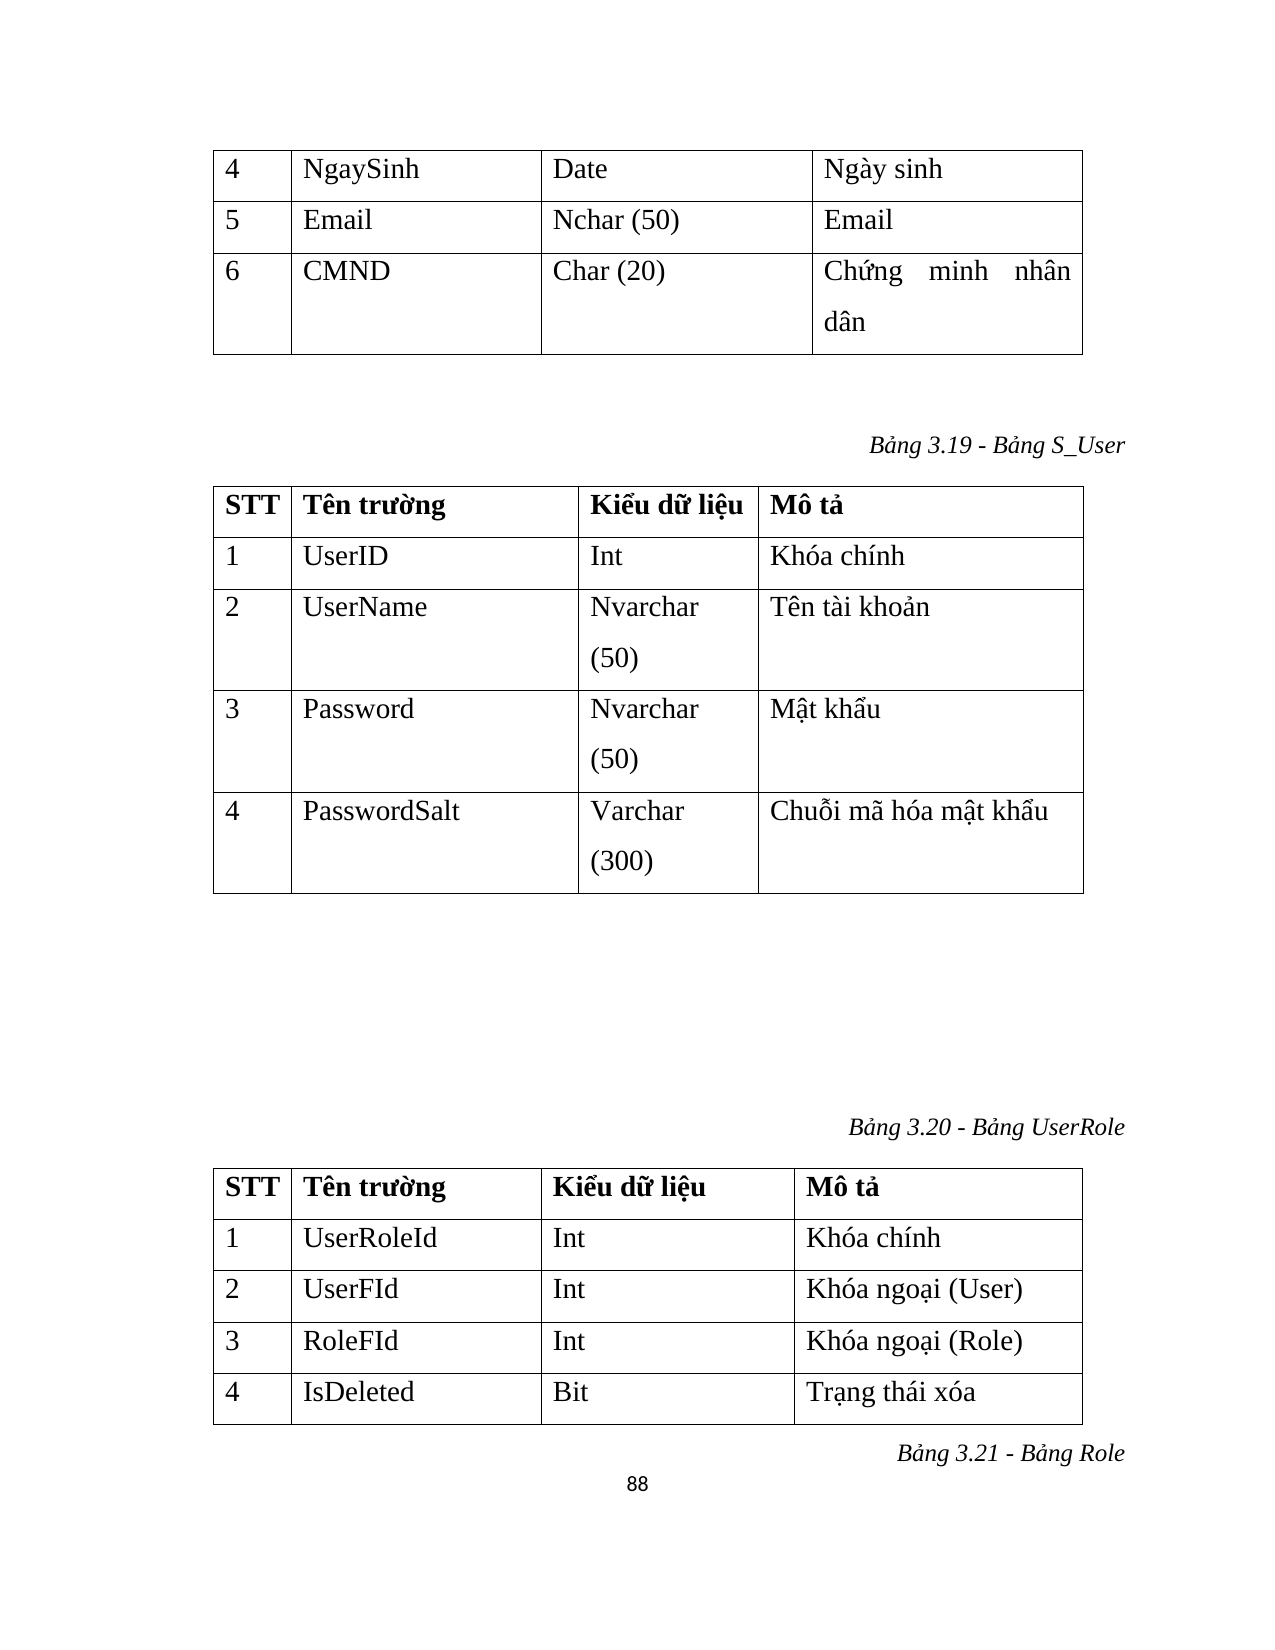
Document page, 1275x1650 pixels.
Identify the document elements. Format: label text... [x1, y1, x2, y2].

text Bảng 3.21 - Bảng Role [150, 1438, 1125, 1466]
table_cell Int [542, 1323, 794, 1373]
table_cell 4 [214, 1374, 291, 1424]
table_header STT [214, 487, 291, 537]
table_cell Ngày sinh [813, 151, 1082, 201]
table_cell RoleFId [292, 1323, 541, 1373]
table_cell Bit [542, 1374, 794, 1424]
table_cell Tên tài khoản [759, 590, 1083, 690]
table_cell 1 [214, 1220, 291, 1270]
table_cell Nvarchar (50) [579, 590, 758, 690]
table_cell 4 [214, 793, 291, 893]
table_cell IsDeleted [292, 1374, 541, 1424]
table_header Tên trường [292, 487, 578, 537]
table_cell 4 [214, 151, 291, 201]
table_cell 2 [214, 590, 291, 690]
table_cell Varchar (300) [579, 793, 758, 893]
table_cell 2 [214, 1271, 291, 1322]
table_cell Int [542, 1220, 794, 1270]
table_cell Khóa ngoại (Role) [795, 1323, 1082, 1373]
text Bảng 3.20 - Bảng UserRole [150, 1112, 1125, 1141]
table_cell 3 [214, 691, 291, 792]
table_cell Email [813, 202, 1082, 252]
table_header Tên trường [292, 1169, 541, 1219]
table_cell UserID [292, 538, 578, 588]
table_cell 1 [214, 538, 291, 588]
table_header Mô tả [795, 1169, 1082, 1219]
table_cell Chứng minh nhân dân [813, 254, 1082, 354]
table_cell Nchar (50) [542, 202, 812, 252]
table_cell Mật khẩu [759, 691, 1083, 792]
table_cell 3 [214, 1323, 291, 1373]
table_cell Khóa ngoại (User) [795, 1271, 1082, 1322]
table_cell Date [542, 151, 812, 201]
table_cell UserName [292, 590, 578, 690]
table_header Kiểu dữ liệu [579, 487, 758, 537]
table_cell Email [292, 202, 541, 252]
table_cell 6 [214, 254, 291, 354]
table_cell PasswordSalt [292, 793, 578, 893]
table_cell NgaySinh [292, 151, 541, 201]
table_header Kiểu dữ liệu [542, 1169, 794, 1219]
table_cell Int [579, 538, 758, 588]
table_cell Int [542, 1271, 794, 1322]
table_cell Trạng thái xóa [795, 1374, 1082, 1424]
table_cell Khóa chính [795, 1220, 1082, 1270]
table_cell Nvarchar (50) [579, 691, 758, 792]
table_cell Char (20) [542, 254, 812, 354]
text Bảng 3.19 - Bảng S_User [150, 430, 1125, 459]
table_header STT [214, 1169, 291, 1219]
table_cell Chuỗi mã hóa mật khẩu [759, 793, 1083, 893]
table_cell Khóa chính [759, 538, 1083, 588]
table_cell CMND [292, 254, 541, 354]
table_cell UserRoleId [292, 1220, 541, 1270]
table_header Mô tả [759, 487, 1083, 537]
table_cell 5 [214, 202, 291, 252]
table_cell UserFId [292, 1271, 541, 1322]
table_cell Password [292, 691, 578, 792]
